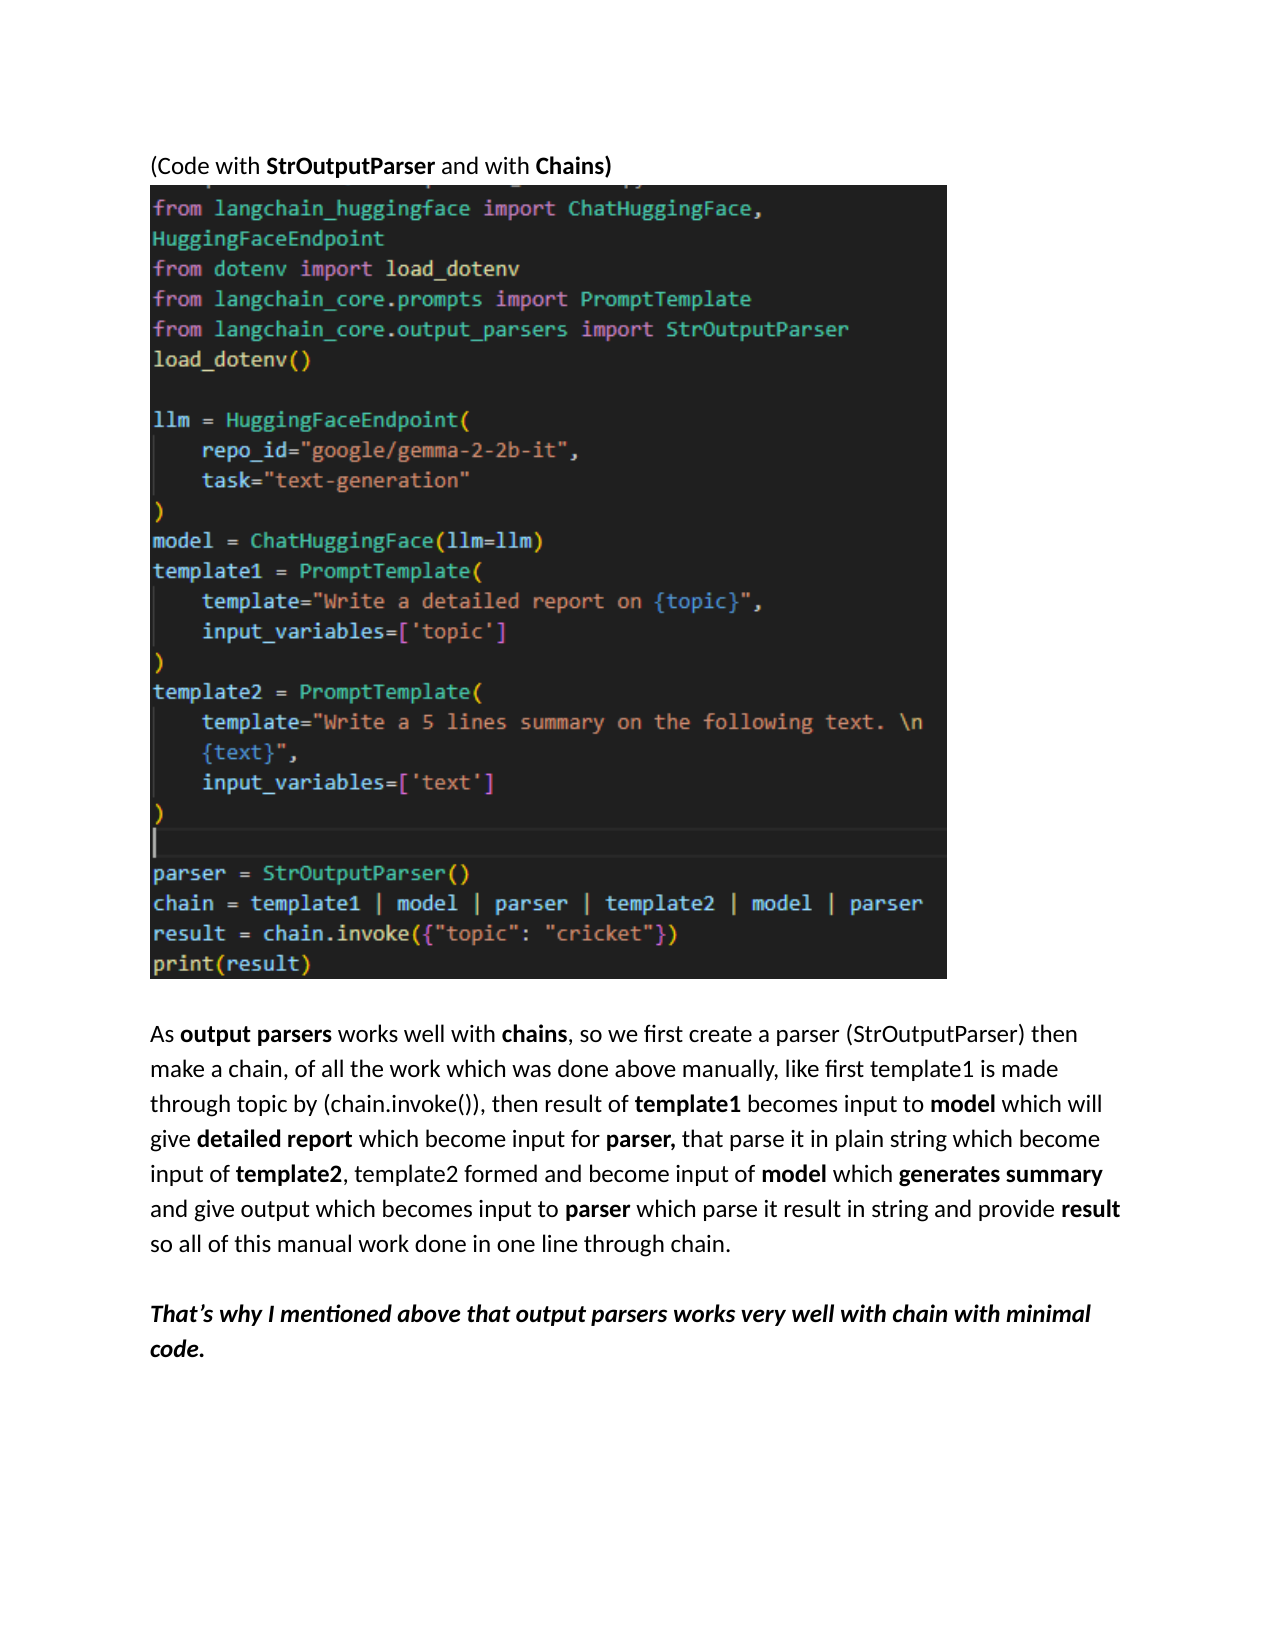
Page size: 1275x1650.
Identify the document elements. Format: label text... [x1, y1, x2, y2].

text (Code with StrOutputParser and with Chains) [150, 150, 1125, 181]
text That’s why I mentioned above that output parsers works very well with chain with minimal code. [150, 1298, 1125, 1364]
picture [150, 185, 947, 979]
text As output parsers works well with chains, so we first create a parser (StrOutputParser) then make a chain, of all the work which was done above manually, like first template1 is made through topic by (chain.invoke()), then result of template1 becomes input to model which will give detailed report which become input for parser, that parse it in plain string which become input of template2, template2 formed and become input of model which generates summary and give output which becomes input to parser which parse it result in string and provide result so all of this manual work done in one line through chain. [150, 1018, 1125, 1259]
